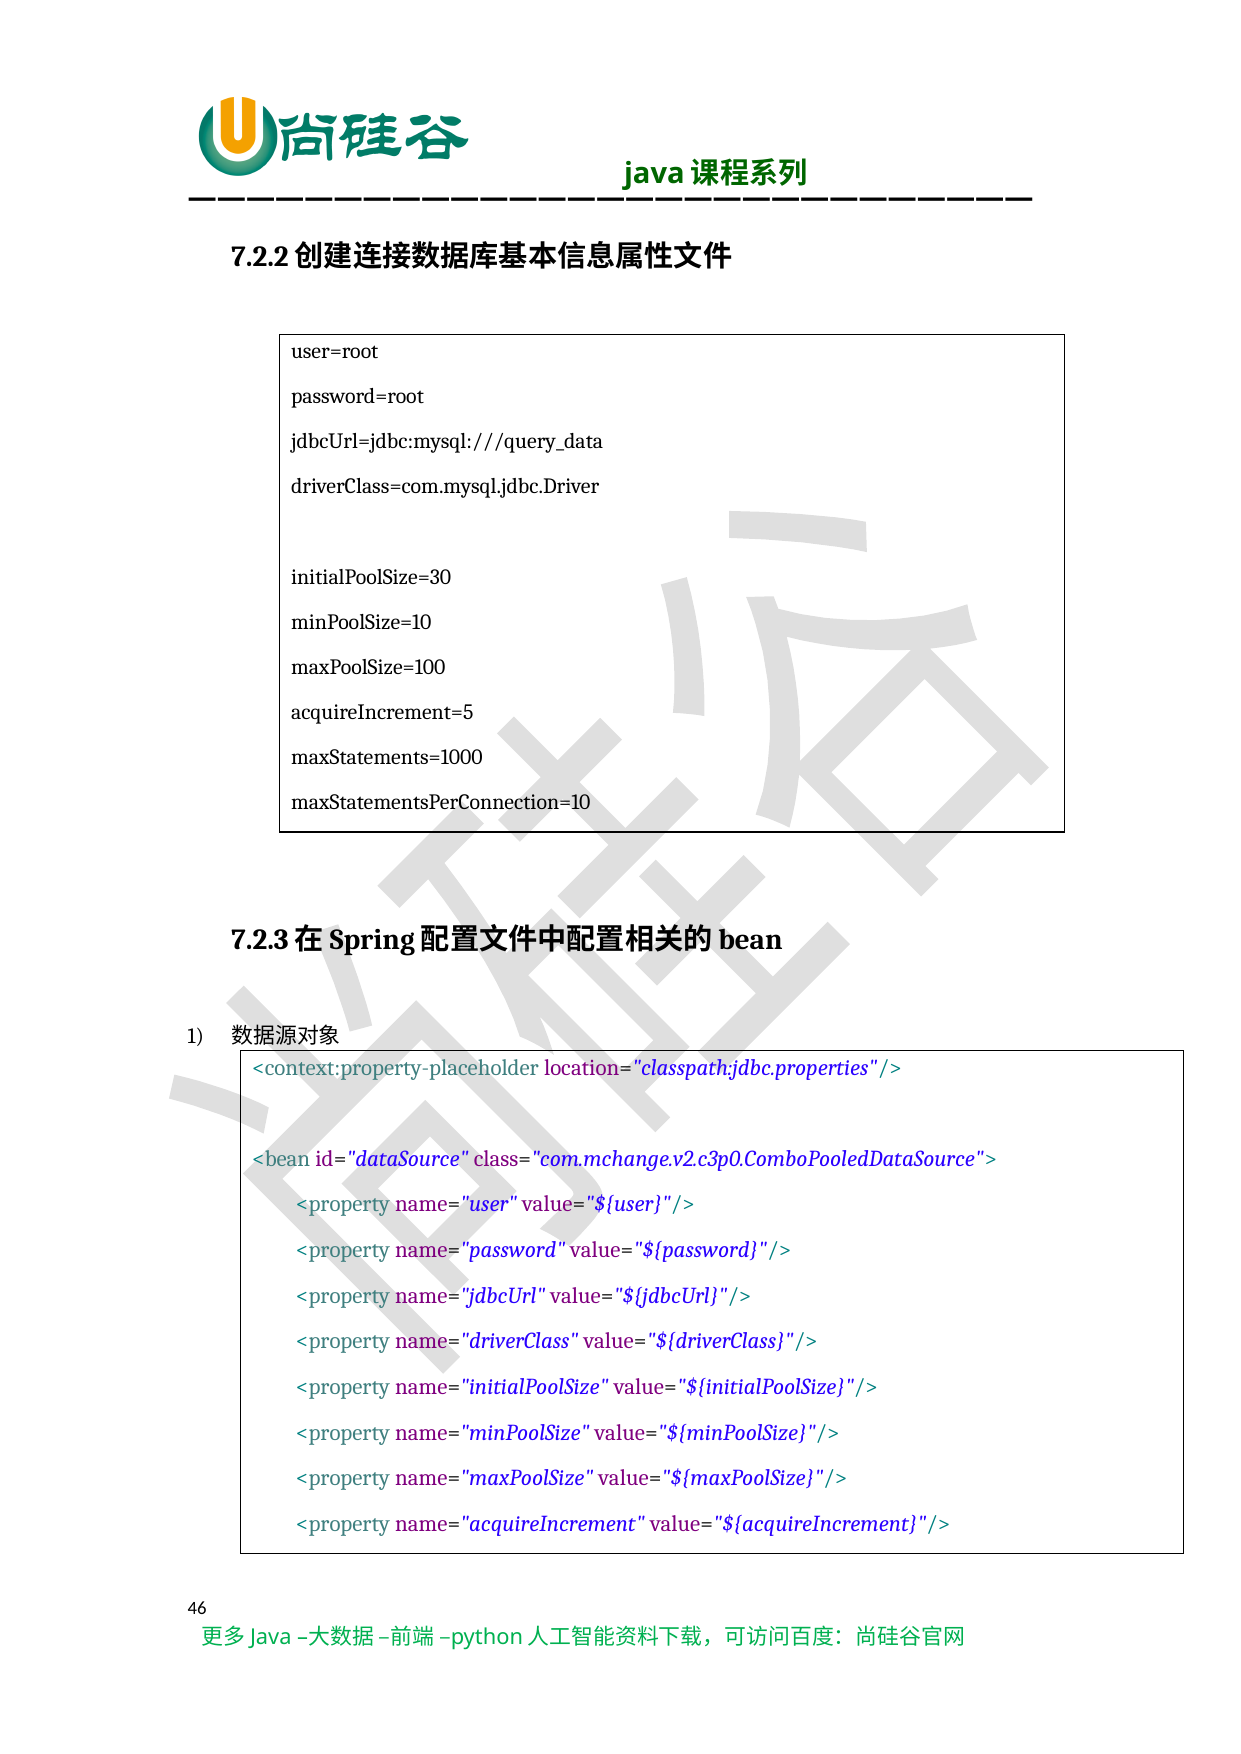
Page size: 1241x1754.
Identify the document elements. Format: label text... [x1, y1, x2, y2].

subtitle 7.2.3在Spring配置文件中配置相关的bean [187, 904, 1053, 969]
subtitle 7.2.2创建连接数据库基本信息属性文件 [187, 221, 1053, 286]
list 数据源对象 [187, 1018, 1053, 1050]
picture [187, 88, 476, 184]
table_header user=root password=root jdbcUrl=jdbc:mysql:///query_data driverClass=com.mysql.jdbc.Driver initialPoolSize=30 minPoolSize=10 maxPoolSize=100 acquireIncrement=5 maxStatements=1000 maxStatementsPerConnection=10 [280, 335, 1064, 831]
